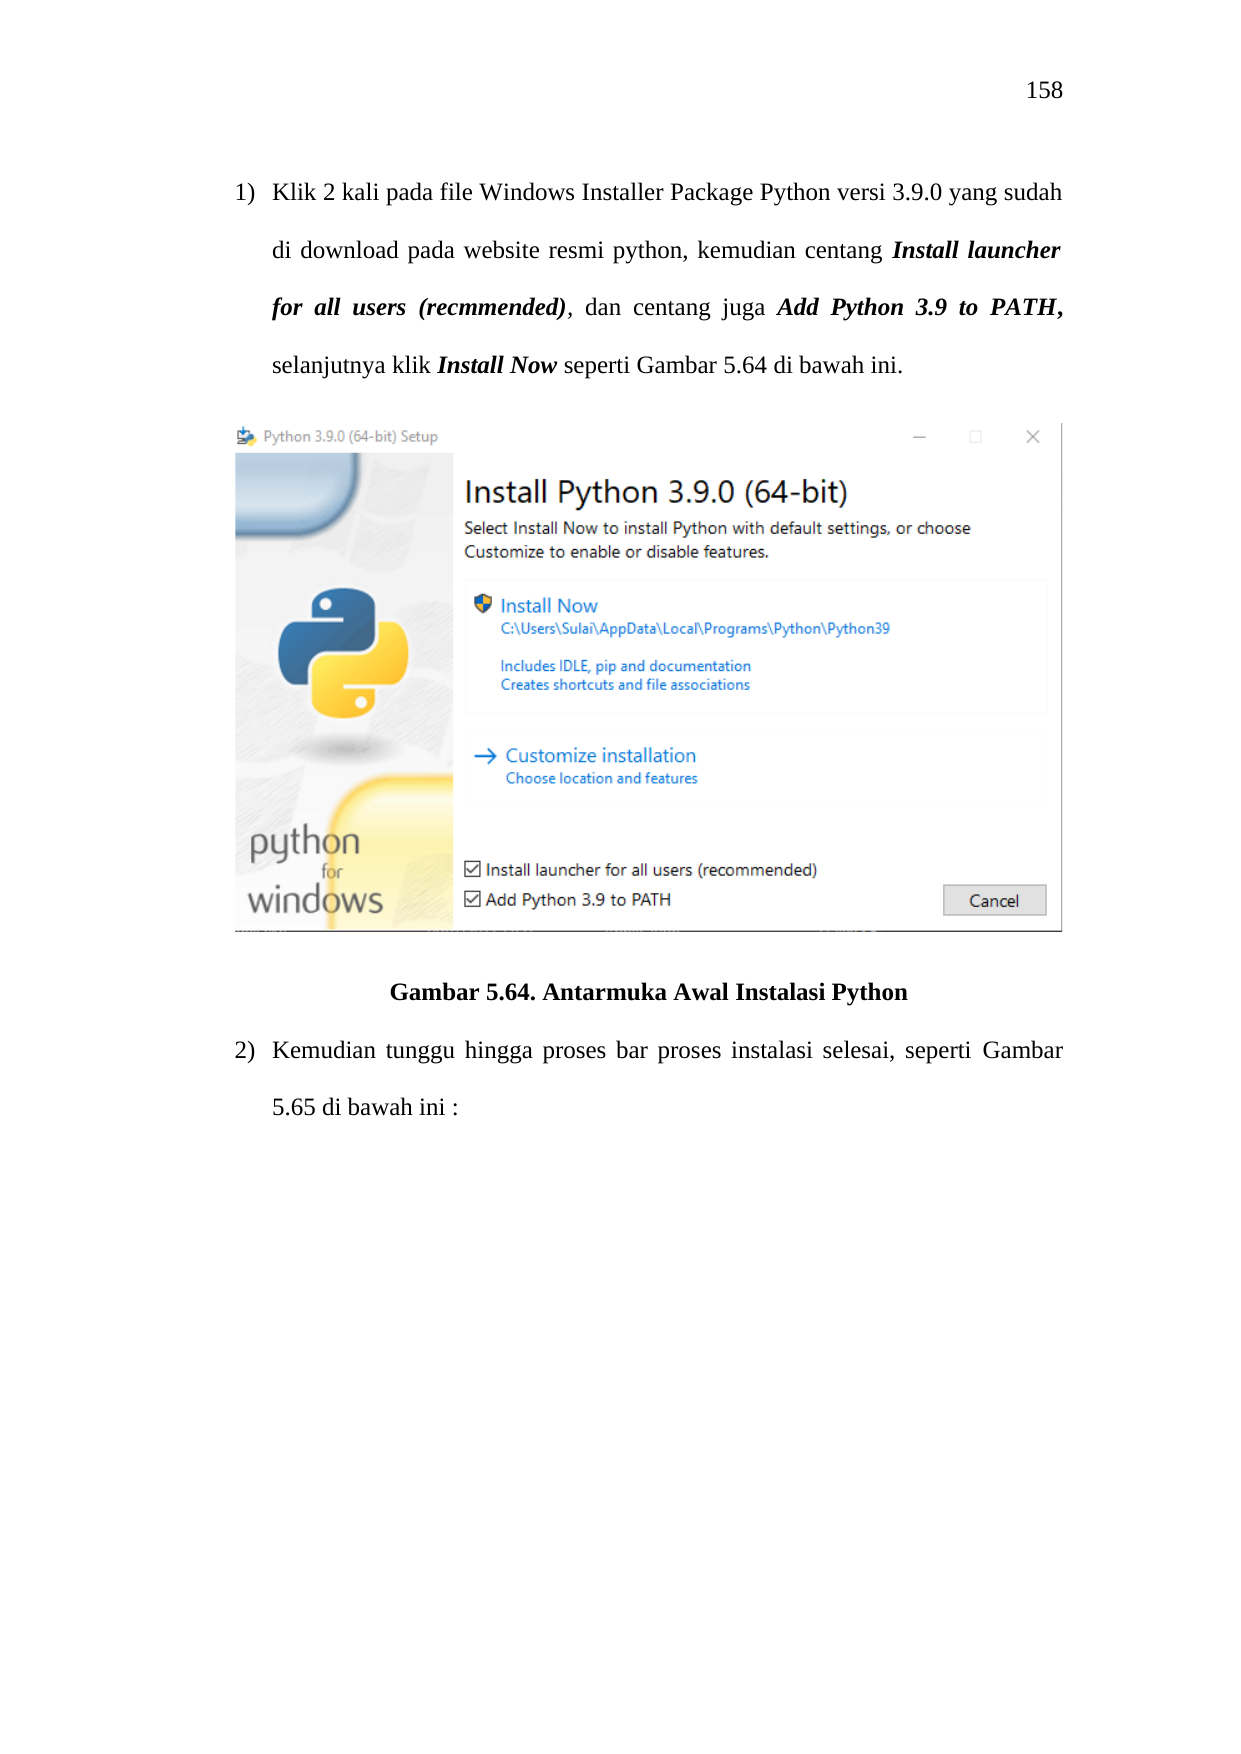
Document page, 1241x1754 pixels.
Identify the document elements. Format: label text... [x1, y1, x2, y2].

picture [235, 423, 1063, 932]
